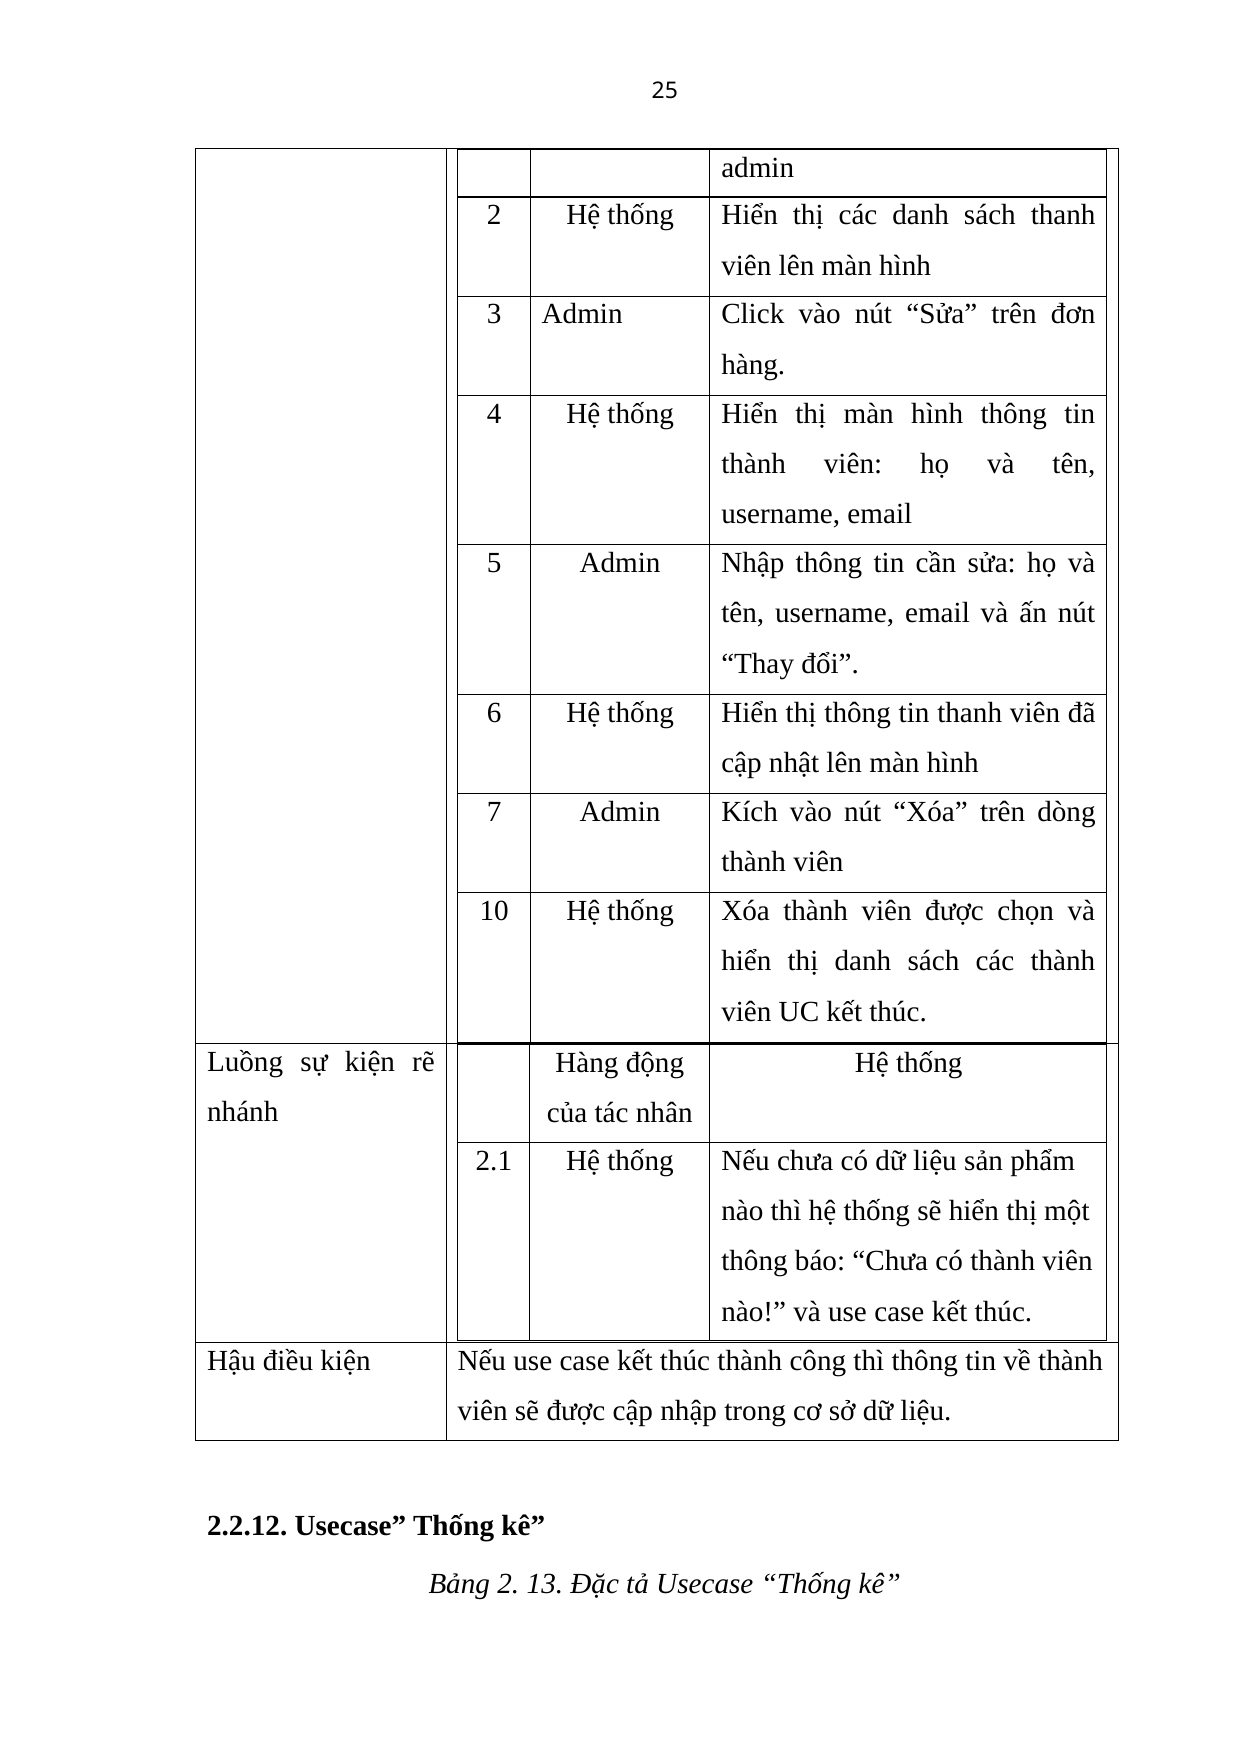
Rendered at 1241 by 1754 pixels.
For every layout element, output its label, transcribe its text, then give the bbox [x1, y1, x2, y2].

table_cell [531, 297, 709, 395]
table_cell Luồng sự kiện rẽ nhánh [196, 1044, 446, 1342]
table_cell [710, 695, 1106, 793]
table_cell [447, 149, 457, 1043]
table_cell [458, 545, 530, 694]
table_cell [458, 396, 530, 544]
text Bảng 2. 13. Đặc tả Usecase “Thống kê” [207, 1566, 1122, 1600]
table_cell [710, 893, 1106, 1042]
table_cell Hậu điều kiện [196, 1343, 446, 1439]
table_cell [447, 1044, 1118, 1342]
table_cell [531, 695, 709, 793]
table_cell [710, 297, 1106, 395]
table_cell [710, 198, 1106, 296]
table_cell [458, 695, 530, 793]
table_cell [710, 150, 1106, 196]
table_cell [531, 198, 709, 296]
table_cell [531, 396, 709, 544]
subtitle 2.2.12. Usecase” Thống kê” [207, 1508, 1122, 1541]
table_cell [458, 794, 530, 892]
table_cell [531, 893, 709, 1042]
table_cell [531, 545, 709, 694]
table_cell [1107, 149, 1118, 1043]
table_cell [458, 150, 530, 196]
table_cell [531, 150, 709, 196]
table_cell [458, 198, 530, 296]
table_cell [196, 149, 446, 1043]
table_cell [710, 794, 1106, 892]
table_cell [458, 297, 530, 395]
table_cell Nếu use case kết thúc thành công thì thông tin về thành viên sẽ được cập nhập trong cơ sở dữ liệu. [447, 1343, 1118, 1439]
table_cell [710, 545, 1106, 694]
table_cell [710, 396, 1106, 544]
table_cell [531, 794, 709, 892]
table_cell [458, 893, 530, 1042]
